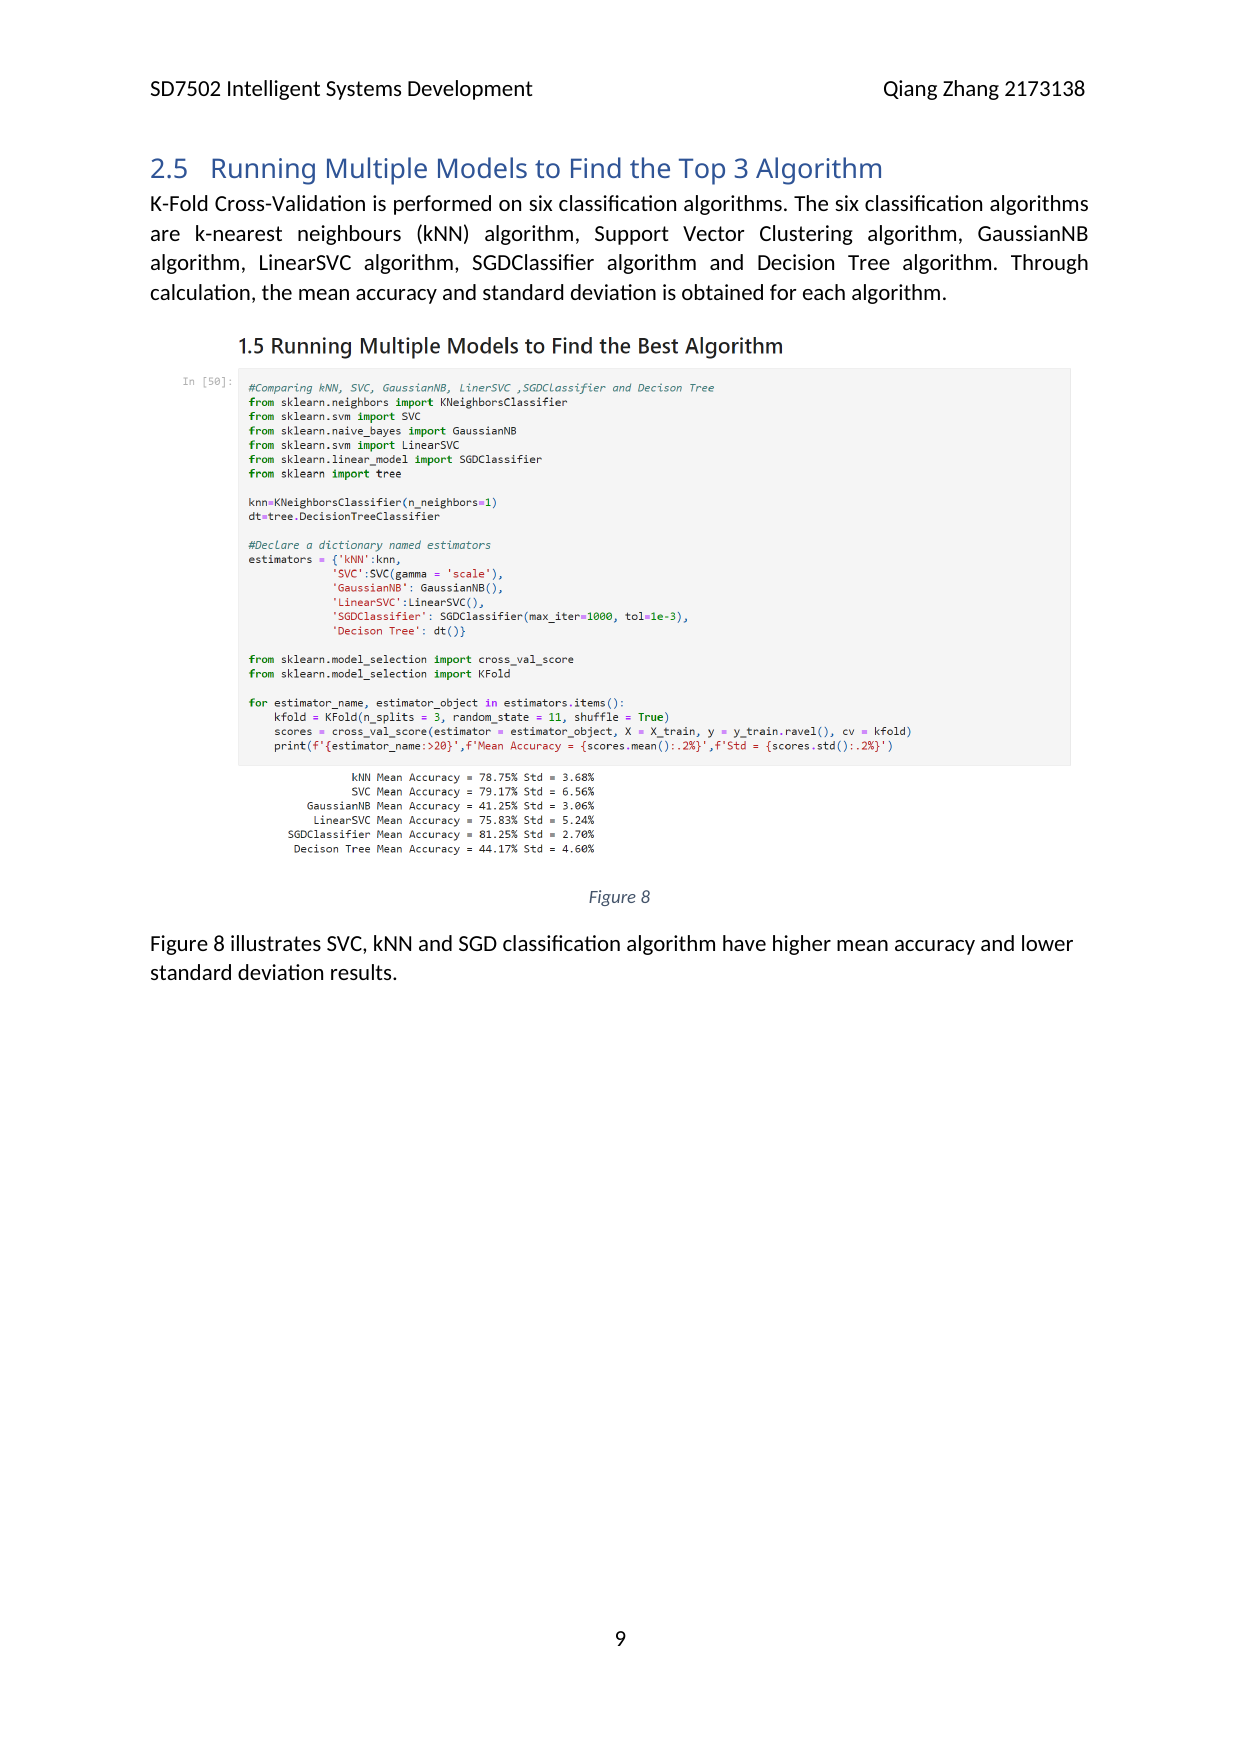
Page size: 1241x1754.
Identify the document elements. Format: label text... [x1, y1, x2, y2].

picture [150, 324, 1091, 867]
text K-Fold Cross-Validation is performed on six classification algorithms. The six classification algorithms are k-nearest neighbours (kNN) algorithm, Support Vector Clustering algorithm, GaussianNB algorithm, LinearSVC algorithm, SGDClassifier algorithm and Decision Tree algorithm. Through calculation, the mean accuracy and standard deviation is obtained for each algorithm. [150, 189, 1090, 306]
subtitle Running Multiple Models to Find the Top 3 Algorithm [150, 150, 1090, 187]
text Figure 8 illustrates SVC, kNN and SGD classification algorithm have higher mean accuracy and lower standard deviation results. [150, 929, 1090, 986]
